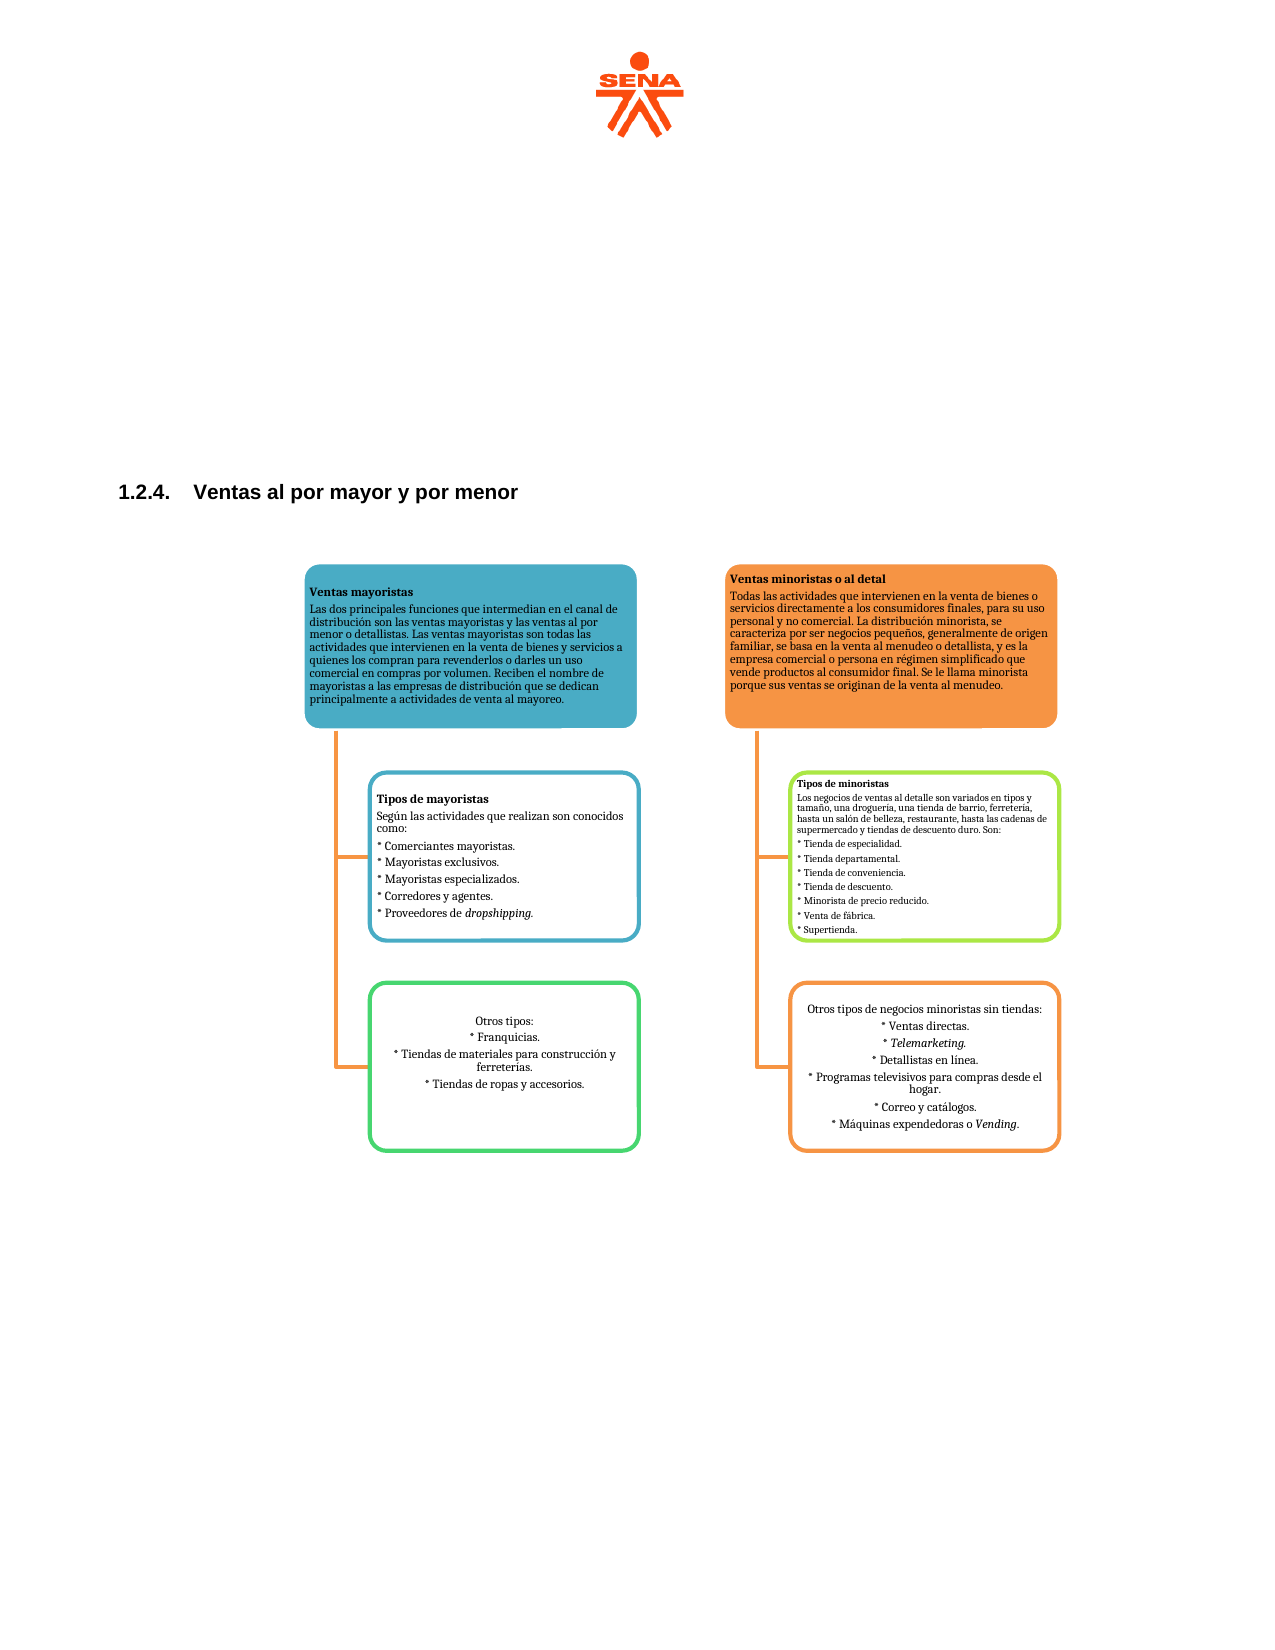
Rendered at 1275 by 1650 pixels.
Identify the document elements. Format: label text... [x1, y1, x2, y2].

picture [585, 48, 690, 142]
list Ventas al por mayor y por menor [118, 480, 1157, 504]
